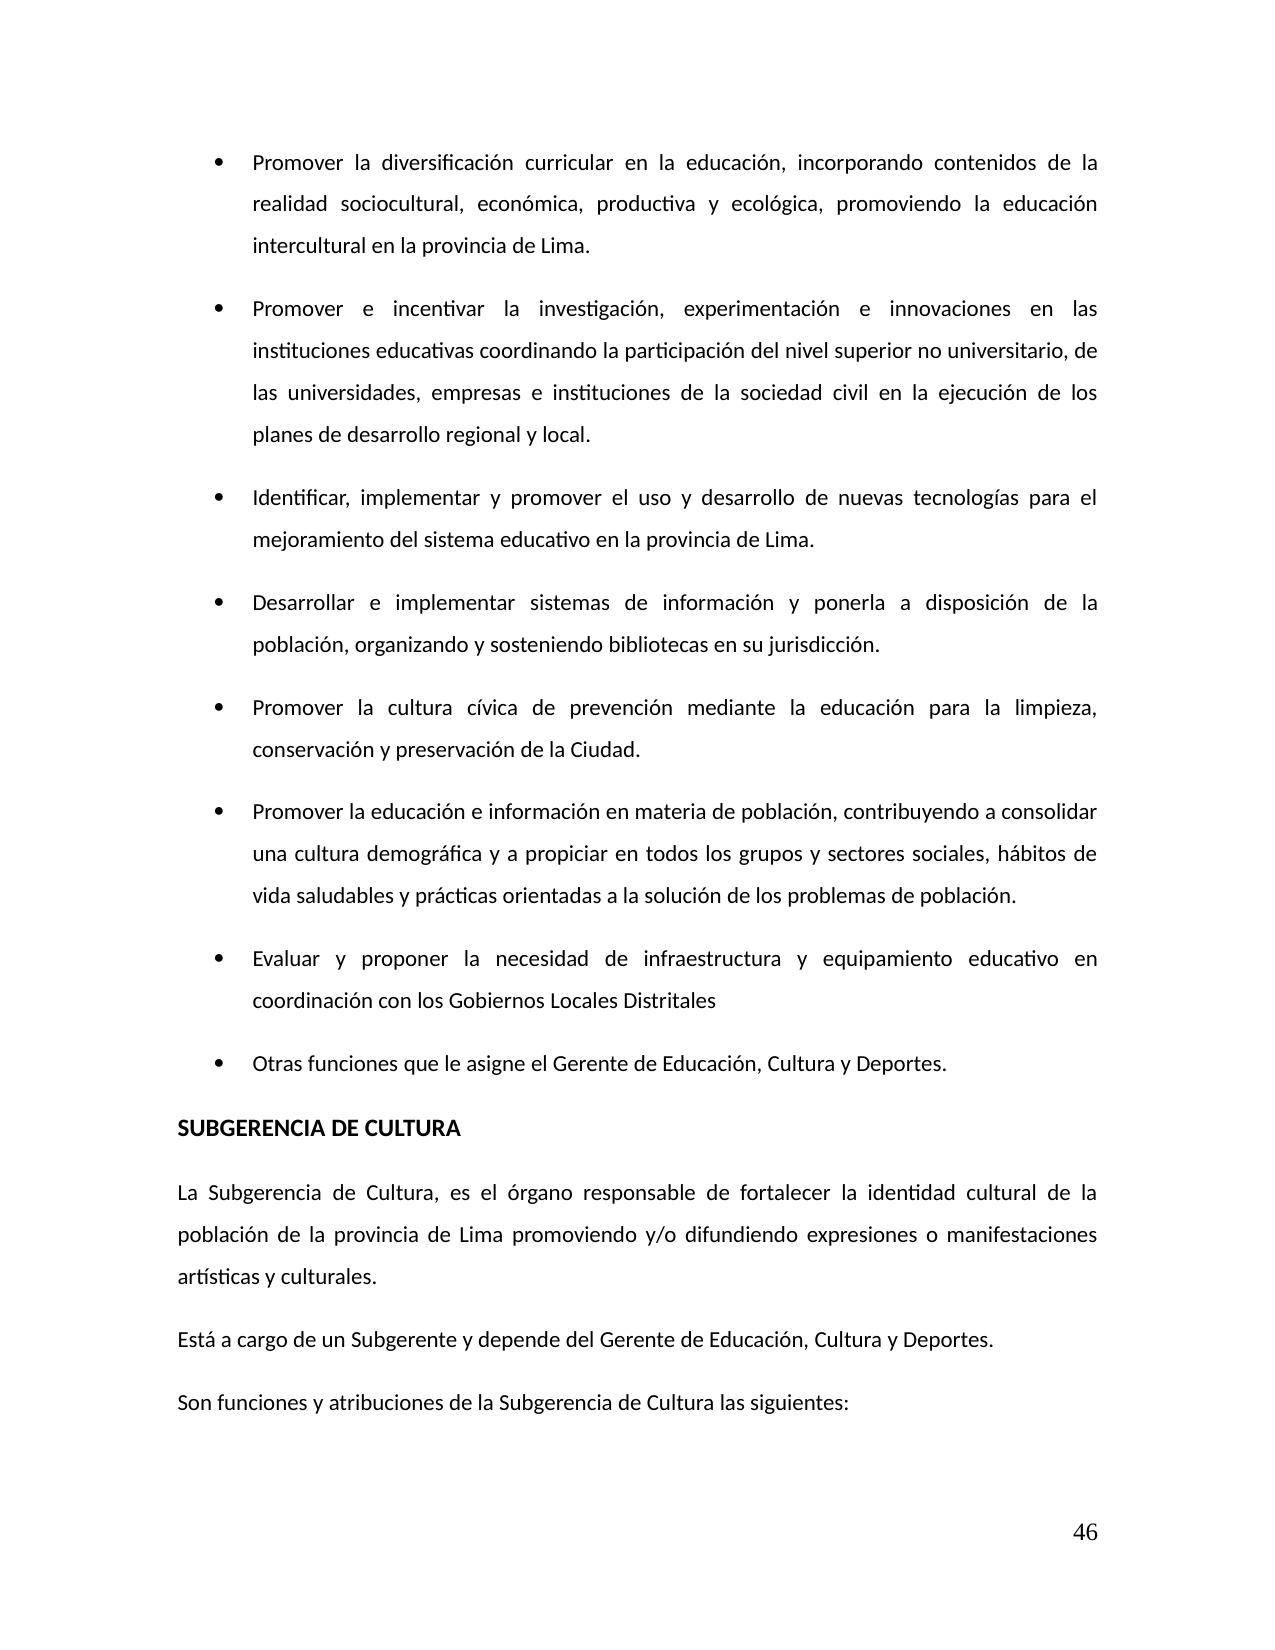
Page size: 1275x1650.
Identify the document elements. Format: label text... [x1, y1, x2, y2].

text La Subgerencia de Cultura, es el órgano responsable de fortalecer la identidad cultural de la población de la provincia de Lima promoviendo y/o difundiendo expresiones o manifestaciones artísticas y culturales. [177, 1178, 1098, 1290]
subtitle SUBGERENCIA DE CULTURA [177, 1112, 1098, 1142]
list Promover e incentivar la investigación, experimentación e innovaciones en las instituciones educativas coordinando la participación del nivel superior no universitario, de las universidades, empresas e instituciones de la sociedad civil en la ejecución de los planes de desarrollo regional y local. [215, 294, 1098, 448]
list Desarrollar e implementar sistemas de información y ponerla a disposición de la población, organizando y sosteniendo bibliotecas en su jurisdicción. [215, 588, 1098, 658]
text Son funciones y atribuciones de la Subgerencia de Cultura las siguientes: [177, 1388, 1098, 1416]
text Está a cargo de un Subgerente y depende del Gerente de Educación, Cultura y Deportes. [177, 1325, 1098, 1353]
list Identificar, implementar y promover el uso y desarrollo de nuevas tecnologías para el mejoramiento del sistema educativo en la provincia de Lima. [215, 483, 1098, 553]
list Promover la diversificación curricular en la educación, incorporando contenidos de la realidad sociocultural, económica, productiva y ecológica, promoviendo la educación intercultural en la provincia de Lima. [215, 148, 1098, 259]
list Promover la educación e información en materia de población, contribuyendo a consolidar una cultura demográfica y a propiciar en todos los grupos y sectores sociales, hábitos de vida saludables y prácticas orientadas a la solución de los problemas de población. [215, 797, 1098, 909]
list Otras funciones que le asigne el Gerente de Educación, Cultura y Deportes. [215, 1049, 1098, 1077]
list Evaluar y proponer la necesidad de infraestructura y equipamiento educativo en coordinación con los Gobiernos Locales Distritales [215, 944, 1098, 1014]
list Promover la cultura cívica de prevención mediante la educación para la limpieza, conservación y preservación de la Ciudad. [215, 693, 1098, 763]
